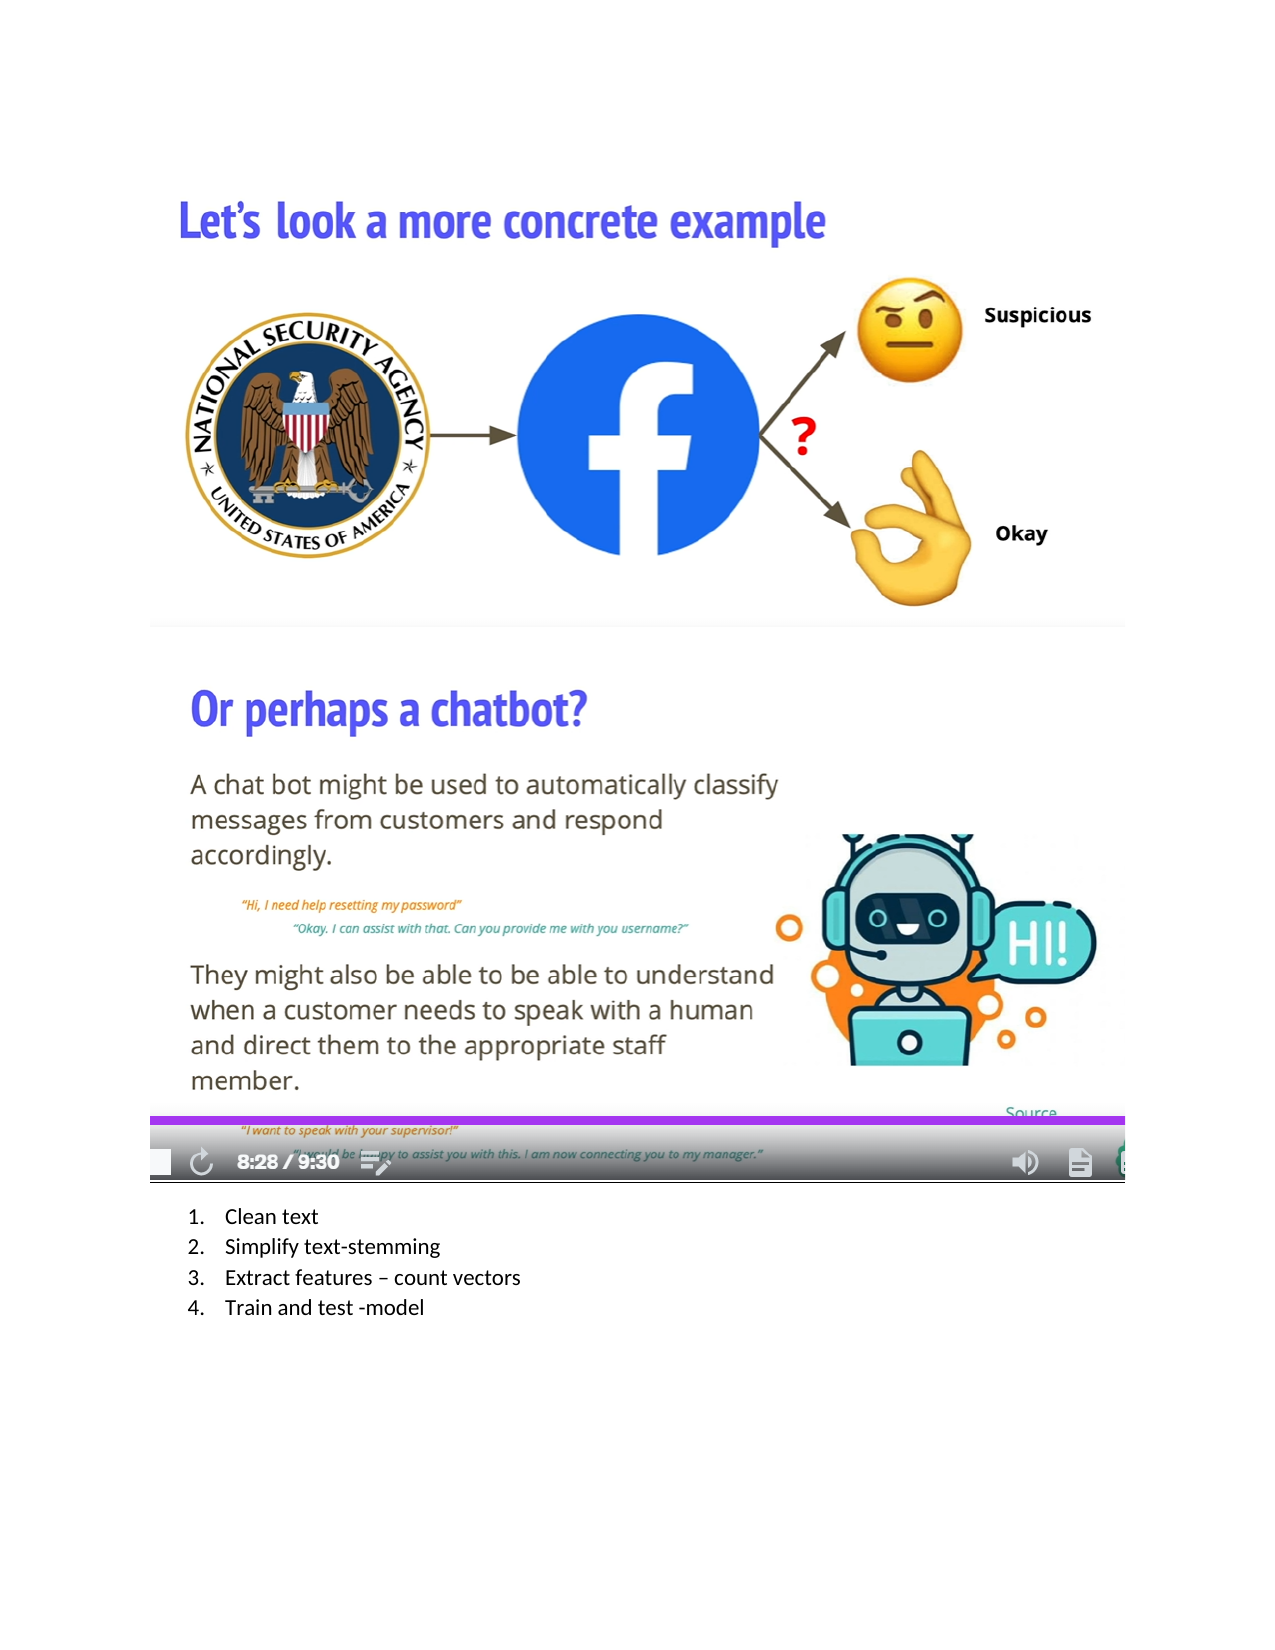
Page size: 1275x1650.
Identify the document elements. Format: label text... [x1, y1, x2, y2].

list Clean text [187, 1202, 1125, 1230]
picture [150, 150, 1125, 627]
picture [150, 645, 1125, 1180]
list Train and test -model [187, 1293, 1125, 1321]
list Simplify text-stemming [187, 1232, 1125, 1261]
list Extract features – count vectors [187, 1263, 1125, 1291]
